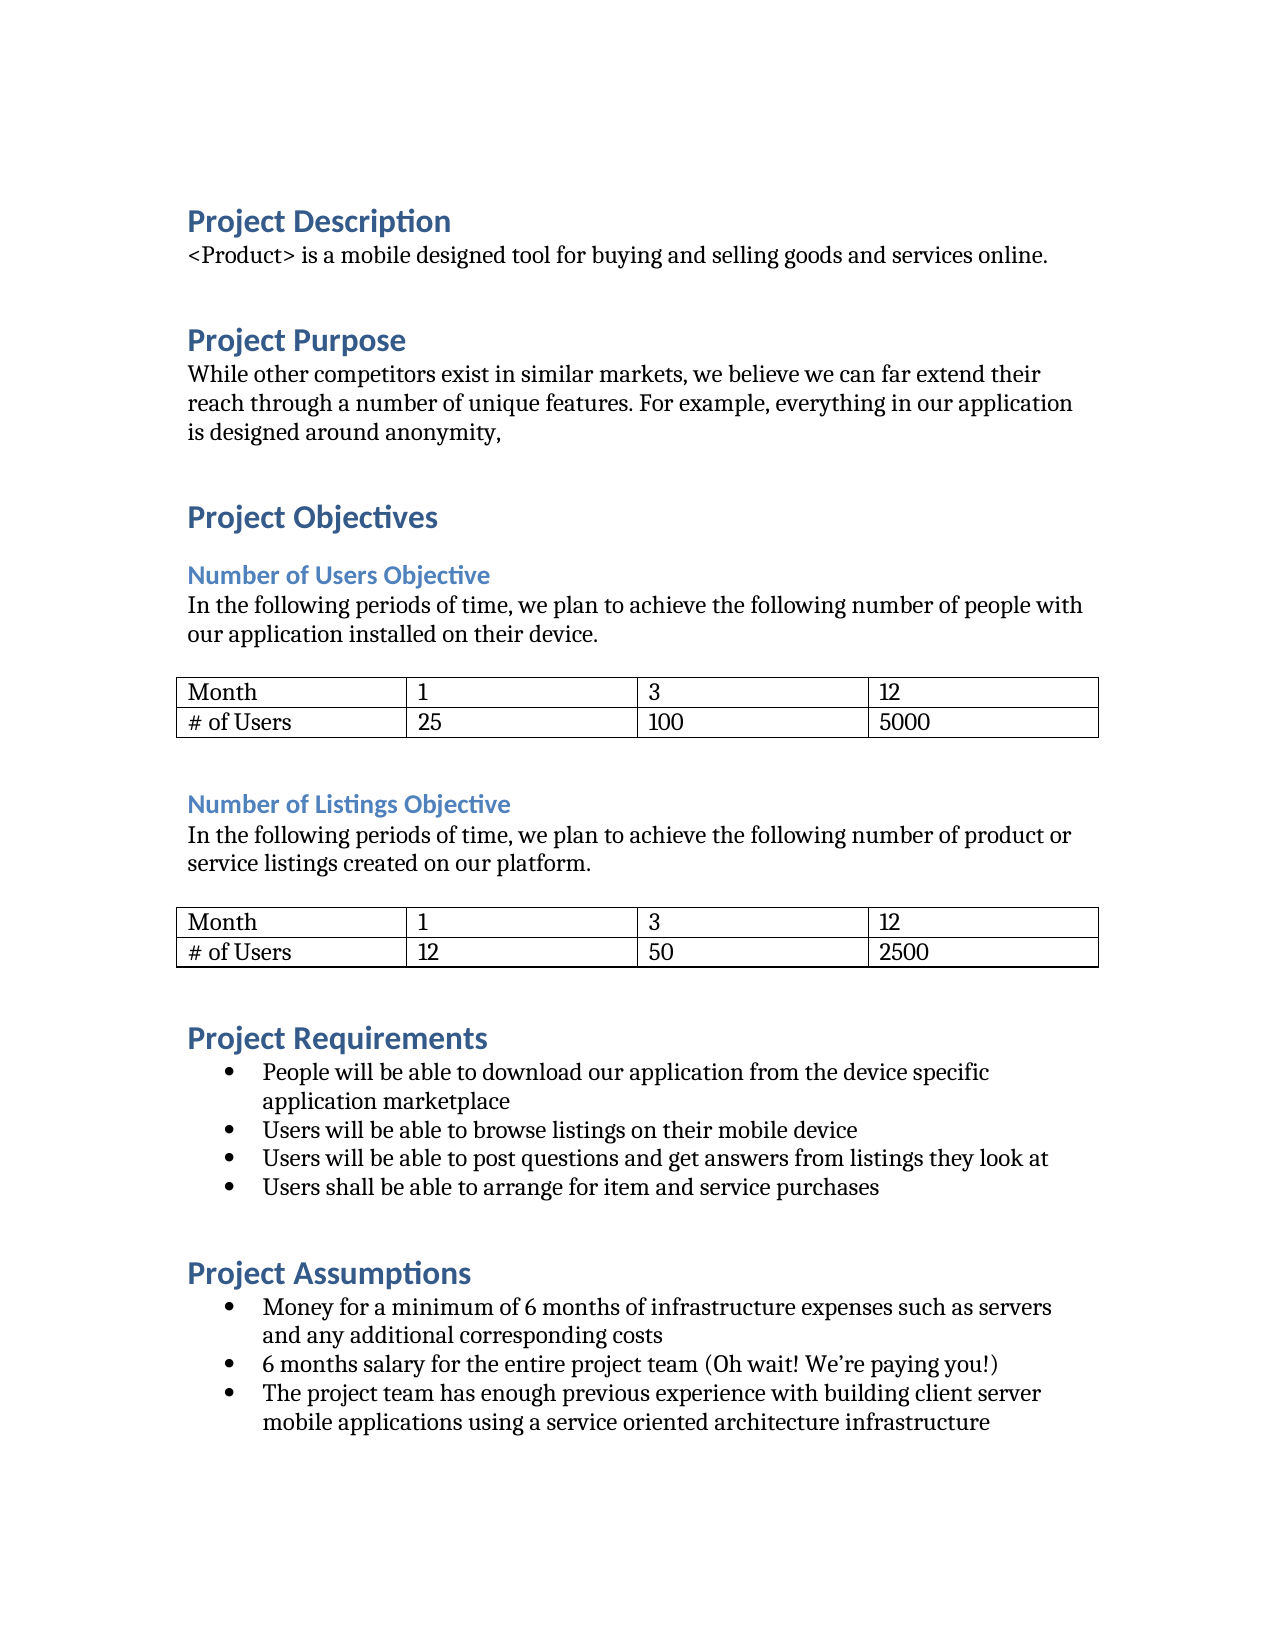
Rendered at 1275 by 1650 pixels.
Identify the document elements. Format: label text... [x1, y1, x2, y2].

table_header Month [177, 678, 406, 707]
list The project team has enough previous experience with building client server mobile applications using a service oriented architecture infrastructure [225, 1379, 1087, 1436]
table_cell 25 [407, 708, 637, 737]
subtitle Project Assumptions [187, 1252, 1087, 1293]
subtitle Project Objectives [187, 496, 1087, 537]
list People will be able to download our application from the device specific application marketplace [225, 1058, 1087, 1116]
table_header 12 [869, 678, 1098, 707]
table_cell 5000 [869, 708, 1098, 737]
table_cell 12 [407, 938, 637, 966]
table_cell 2500 [869, 938, 1098, 966]
text While other competitors exist in similar markets, we believe we can far extend their reach through a number of unique features. For example, everything in our application is designed around anonymity, [187, 360, 1087, 446]
table_header 3 [638, 678, 868, 707]
subtitle Project Requirements [187, 1017, 1087, 1058]
text In the following periods of time, we plan to achieve the following number of product or service listings created on our platform. [187, 821, 1087, 878]
table_header 1 [407, 678, 637, 707]
subtitle Project Purpose [187, 319, 1087, 360]
table_cell 50 [638, 938, 868, 966]
table_header 12 [869, 908, 1098, 937]
text In the following periods of time, we plan to achieve the following number of people with our application installed on their device. [187, 591, 1087, 648]
table_cell 100 [638, 708, 868, 737]
list Users shall be able to arrange for item and service purchases [225, 1173, 1087, 1202]
table_header Month [177, 908, 406, 937]
list Users will be able to browse listings on their mobile device [225, 1116, 1087, 1144]
subtitle Project Description [187, 200, 1087, 241]
subtitle Number of Users Objective [187, 558, 1087, 591]
table_header 1 [407, 908, 637, 937]
subtitle Number of Listings Objective [187, 787, 1087, 821]
text <Product> is a mobile designed tool for buying and selling goods and services online. [187, 241, 1087, 269]
table_header 3 [638, 908, 868, 937]
list Users will be able to post questions and get answers from listings they look at [225, 1144, 1087, 1173]
table_cell # of Users [177, 938, 406, 966]
list Money for a minimum of 6 months of infrastructure expenses such as servers and any additional corresponding costs [225, 1293, 1087, 1350]
list 6 months salary for the entire project team (Oh wait! We’re paying you!) [225, 1350, 1087, 1379]
table_cell # of Users [177, 708, 406, 737]
